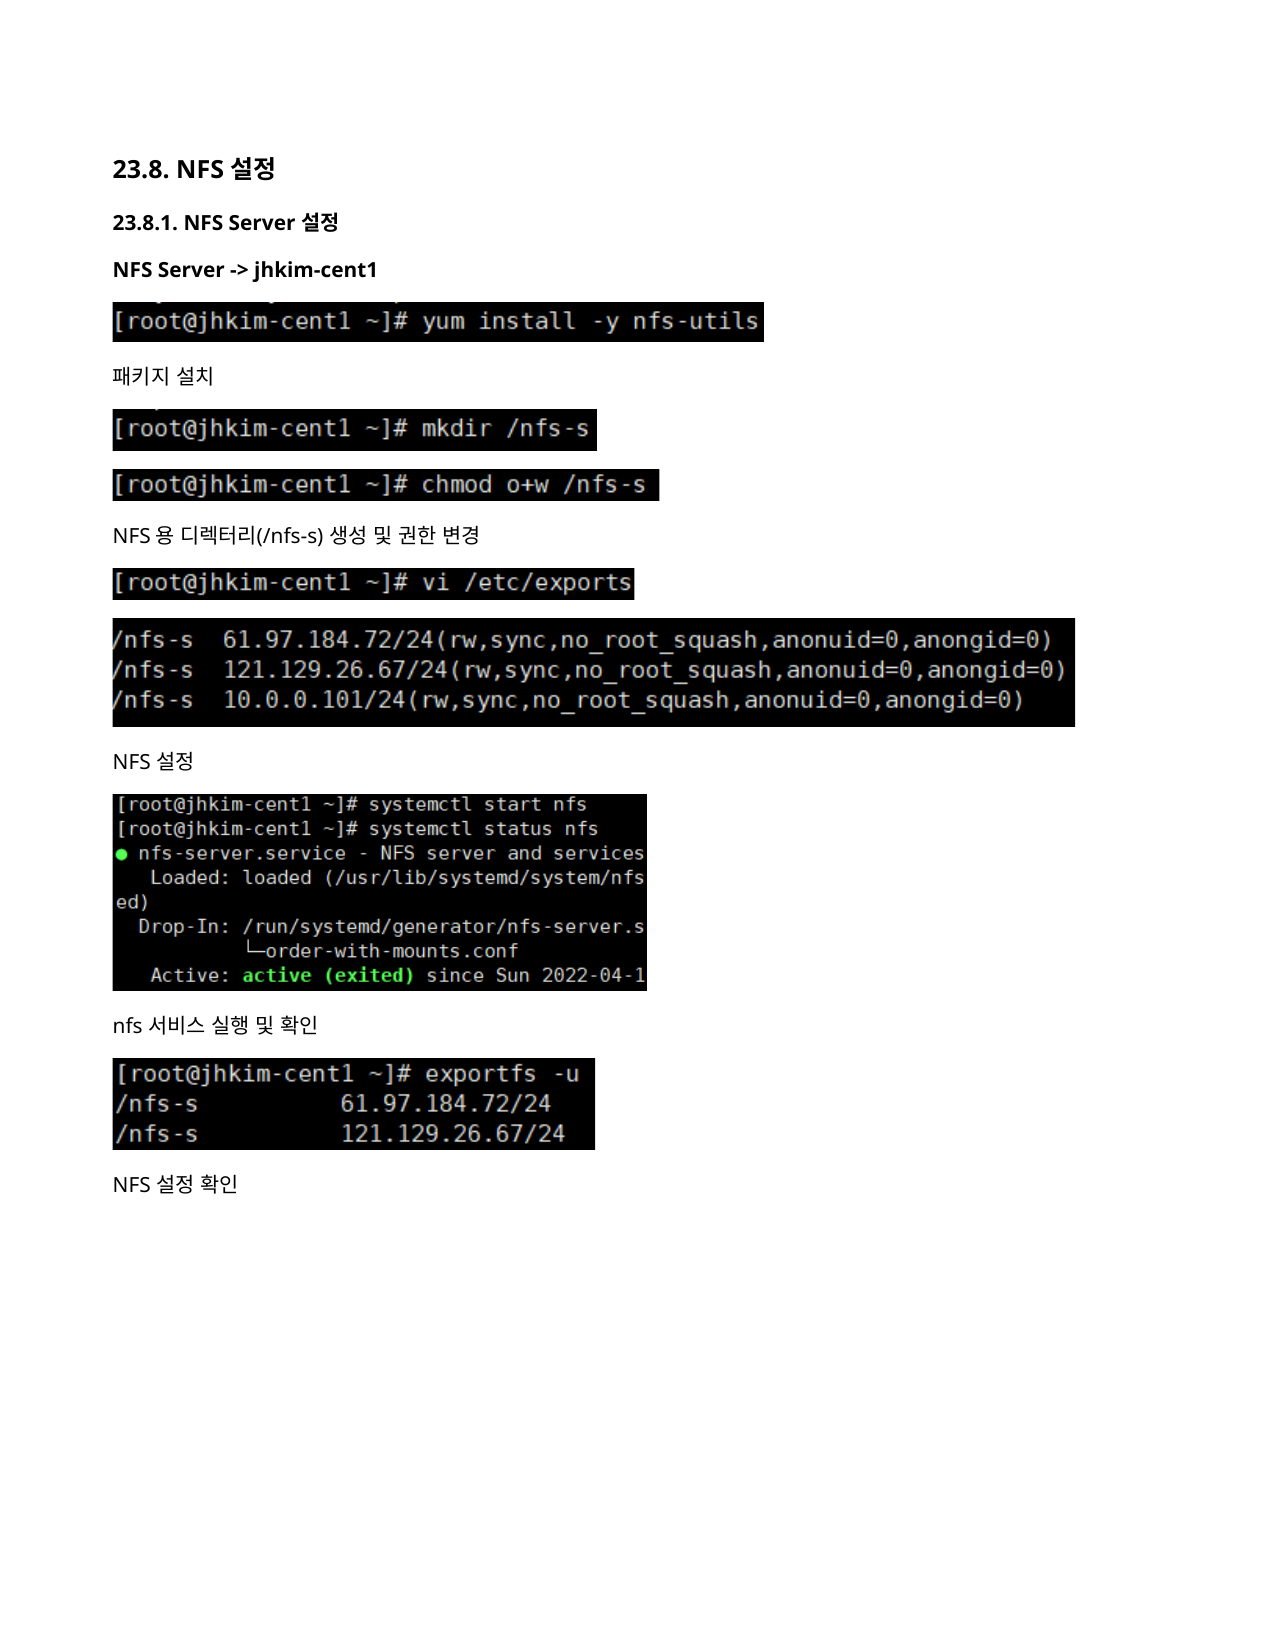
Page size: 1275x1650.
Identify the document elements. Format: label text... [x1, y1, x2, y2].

picture [112, 302, 764, 342]
text 패키지 설치 [112, 360, 1162, 391]
text NFS Server -> jhkim-cent1 [112, 255, 1162, 283]
picture [112, 618, 1075, 727]
text NFS용 디렉터리(/nfs-s) 생성 및 권한 변경 [112, 519, 1162, 549]
picture [112, 1058, 596, 1150]
picture [112, 409, 597, 451]
text NFS 설정 확인 [112, 1168, 1162, 1198]
text nfs 서비스 실행 및 확인 [112, 1009, 1162, 1039]
picture [112, 469, 660, 501]
picture [112, 568, 635, 600]
picture [112, 794, 647, 991]
text NFS 설정 [112, 745, 1162, 776]
subtitle 23.8.1. NFS Server 설정 [112, 206, 1162, 236]
subtitle 23.8. NFS 설정 [112, 150, 1162, 186]
